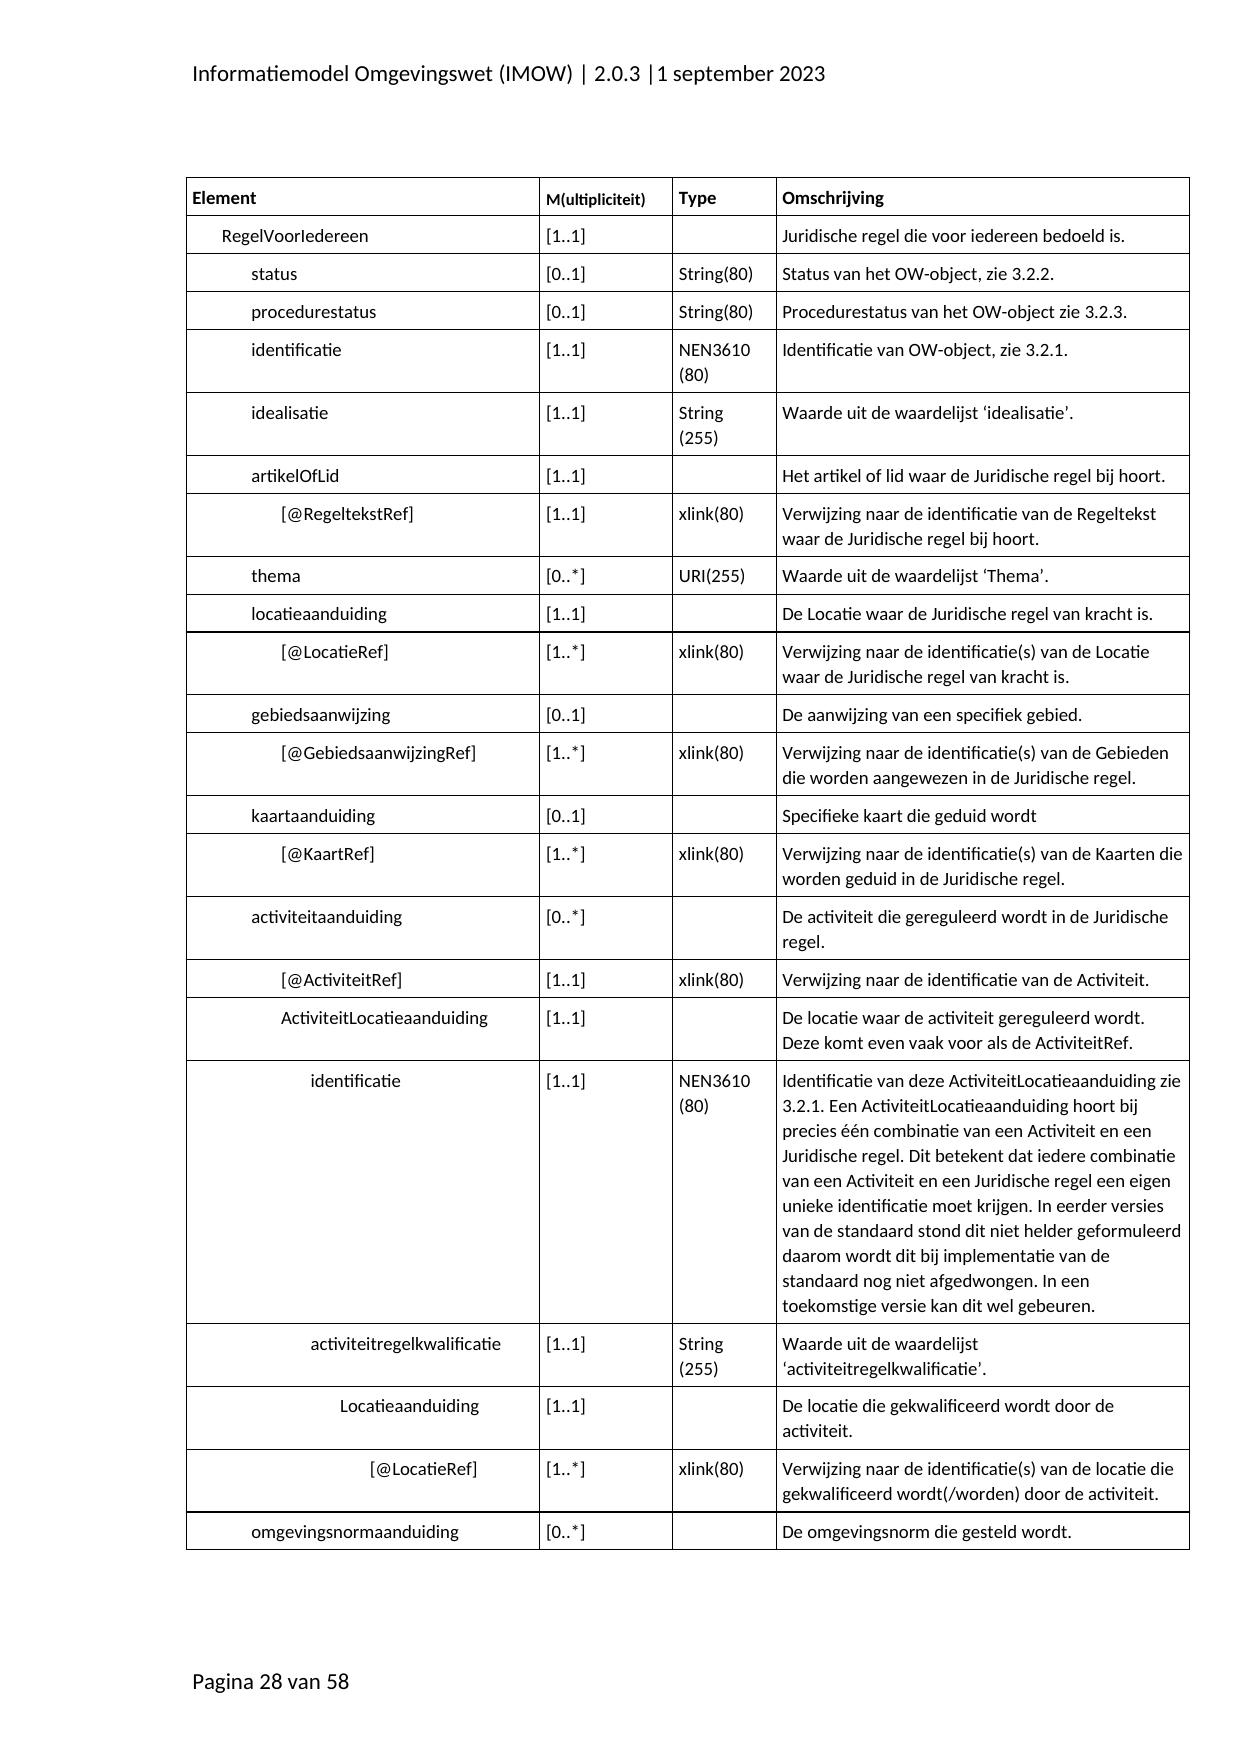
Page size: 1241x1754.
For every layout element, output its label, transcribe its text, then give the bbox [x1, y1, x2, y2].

table_cell thema [187, 557, 539, 593]
table_cell [1..*] [540, 834, 672, 896]
table_cell Verwijzing naar de identificatie van de Activiteit. [777, 960, 1189, 997]
table_cell Waarde uit de waardelijst ‘idealisatie’. [777, 393, 1189, 455]
table_cell procedurestatus [187, 292, 539, 329]
table_cell Waarde uit de waardelijst ‘Thema’. [777, 557, 1189, 593]
table_cell xlink(80) [673, 733, 776, 795]
table_cell NEN3610 (80) [673, 330, 776, 392]
table_cell [673, 695, 776, 732]
table_cell Waarde uit de waardelijst ‘activiteitregelkwalificatie’. [777, 1324, 1189, 1386]
table_cell Verwijzing naar de identificatie(s) van de Locatie waar de Juridische regel van kracht is. [777, 633, 1189, 694]
table_cell String(80) [673, 292, 776, 329]
table_cell [673, 897, 776, 959]
table_cell [673, 1387, 776, 1448]
table_cell xlink(80) [673, 494, 776, 556]
table_cell [@LocatieRef] [187, 633, 539, 694]
table_cell artikelOfLid [187, 456, 539, 493]
table_cell [0..1] [540, 695, 672, 732]
table_cell [1..*] [540, 1450, 672, 1511]
table_cell [1..1] [540, 998, 672, 1060]
table_cell [1..1] [540, 960, 672, 997]
table_cell Verwijzing naar de identificatie(s) van de Gebieden die worden aangewezen in de Juridische regel. [777, 733, 1189, 795]
table_cell [0..1] [540, 254, 672, 291]
table_cell [0..*] [540, 897, 672, 959]
table_cell URI(255) [673, 557, 776, 593]
table_cell De activiteit die gereguleerd wordt in de Juridische regel. [777, 897, 1189, 959]
table_cell Juridische regel die voor iedereen bedoeld is. [777, 216, 1189, 253]
table_cell Identificatie van OW-object, zie 3.2.1. [777, 330, 1189, 392]
table_cell De locatie waar de activiteit gereguleerd wordt. Deze komt even vaak voor als de ActiviteitRef. [777, 998, 1189, 1060]
table_cell [1..1] [540, 1387, 672, 1448]
table_cell Verwijzing naar de identificatie(s) van de Kaarten die worden geduid in de Juridische regel. [777, 834, 1189, 896]
table_cell Procedurestatus van het OW-object zie 3.2.3. [777, 292, 1189, 329]
table_cell [@RegeltekstRef] [187, 494, 539, 556]
table_cell [0..1] [540, 796, 672, 833]
table_cell [1..*] [540, 733, 672, 795]
table_cell Locatieaanduiding [187, 1387, 539, 1448]
table_cell [1..1] [540, 595, 672, 631]
table_cell [1..1] [540, 456, 672, 493]
table_cell xlink(80) [673, 960, 776, 997]
table_cell De Locatie waar de Juridische regel van kracht is. [777, 595, 1189, 631]
table_cell kaartaanduiding [187, 796, 539, 833]
table_cell String(80) [673, 254, 776, 291]
table_cell [1..1] [540, 494, 672, 556]
table_cell Specifieke kaart die geduid wordt [777, 796, 1189, 833]
table_cell [1..1] [540, 1324, 672, 1386]
table_cell xlink(80) [673, 633, 776, 694]
table_cell De aanwijzing van een specifiek gebied. [777, 695, 1189, 732]
table_cell omgevingsnormaanduiding [187, 1513, 539, 1549]
table_cell [@LocatieRef] [187, 1450, 539, 1511]
table_cell status [187, 254, 539, 291]
table_cell Het artikel of lid waar de Juridische regel bij hoort. [777, 456, 1189, 493]
table_cell locatieaanduiding [187, 595, 539, 631]
table_cell NEN3610 (80) [673, 1061, 776, 1323]
table_cell [673, 796, 776, 833]
table_cell [1..1] [540, 393, 672, 455]
table_cell String (255) [673, 393, 776, 455]
table_cell [673, 998, 776, 1060]
table_cell [673, 216, 776, 253]
table_cell Identificatie van deze ActiviteitLocatieaanduiding zie 3.2.1. Een ActiviteitLocatieaanduiding hoort bij precies één combinatie van een Activiteit en een Juridische regel. Dit betekent dat iedere combinatie van een Activiteit en een Juridische regel een eigen unieke identificatie moet krijgen. In eerder versies van de standaard stond dit niet helder geformuleerd daarom wordt dit bij implementatie van de standaard nog niet afgedwongen. In een toekomstige versie kan dit wel gebeuren. [777, 1061, 1189, 1323]
table_cell ActiviteitLocatieaanduiding [187, 998, 539, 1060]
table_cell [@KaartRef] [187, 834, 539, 896]
table_cell Verwijzing naar de identificatie van de Regeltekst waar de Juridische regel bij hoort. [777, 494, 1189, 556]
table_cell [673, 456, 776, 493]
table_cell [1..*] [540, 633, 672, 694]
table_cell Status van het OW-object, zie 3.2.2. [777, 254, 1189, 291]
table_cell De omgevingsnorm die gesteld wordt. [777, 1513, 1189, 1549]
table_cell idealisatie [187, 393, 539, 455]
table_cell activiteitaanduiding [187, 897, 539, 959]
table_cell [@GebiedsaanwijzingRef] [187, 733, 539, 795]
table_cell [1..1] [540, 330, 672, 392]
table_cell String (255) [673, 1324, 776, 1386]
table_cell [1..1] [540, 1061, 672, 1323]
table_header M(ultipliciteit) [540, 178, 672, 215]
table_cell identificatie [187, 1061, 539, 1323]
table_cell identificatie [187, 330, 539, 392]
table_cell xlink(80) [673, 834, 776, 896]
table_cell [0..*] [540, 1513, 672, 1549]
table_cell Verwijzing naar de identificatie(s) van de locatie die gekwalificeerd wordt(/worden) door de activiteit. [777, 1450, 1189, 1511]
table_header Type [673, 178, 776, 215]
table_header Omschrijving [777, 178, 1189, 215]
table_cell xlink(80) [673, 1450, 776, 1511]
table_cell RegelVoorIedereen [187, 216, 539, 253]
table_cell [1..1] [540, 216, 672, 253]
table_cell gebiedsaanwijzing [187, 695, 539, 732]
table_cell [673, 595, 776, 631]
table_cell [0..1] [540, 292, 672, 329]
table_header Element [187, 178, 539, 215]
table_cell [0..*] [540, 557, 672, 593]
table_cell [@ActiviteitRef] [187, 960, 539, 997]
table_cell De locatie die gekwalificeerd wordt door de activiteit. [777, 1387, 1189, 1448]
table_cell [673, 1513, 776, 1549]
table_cell activiteitregelkwalificatie [187, 1324, 539, 1386]
